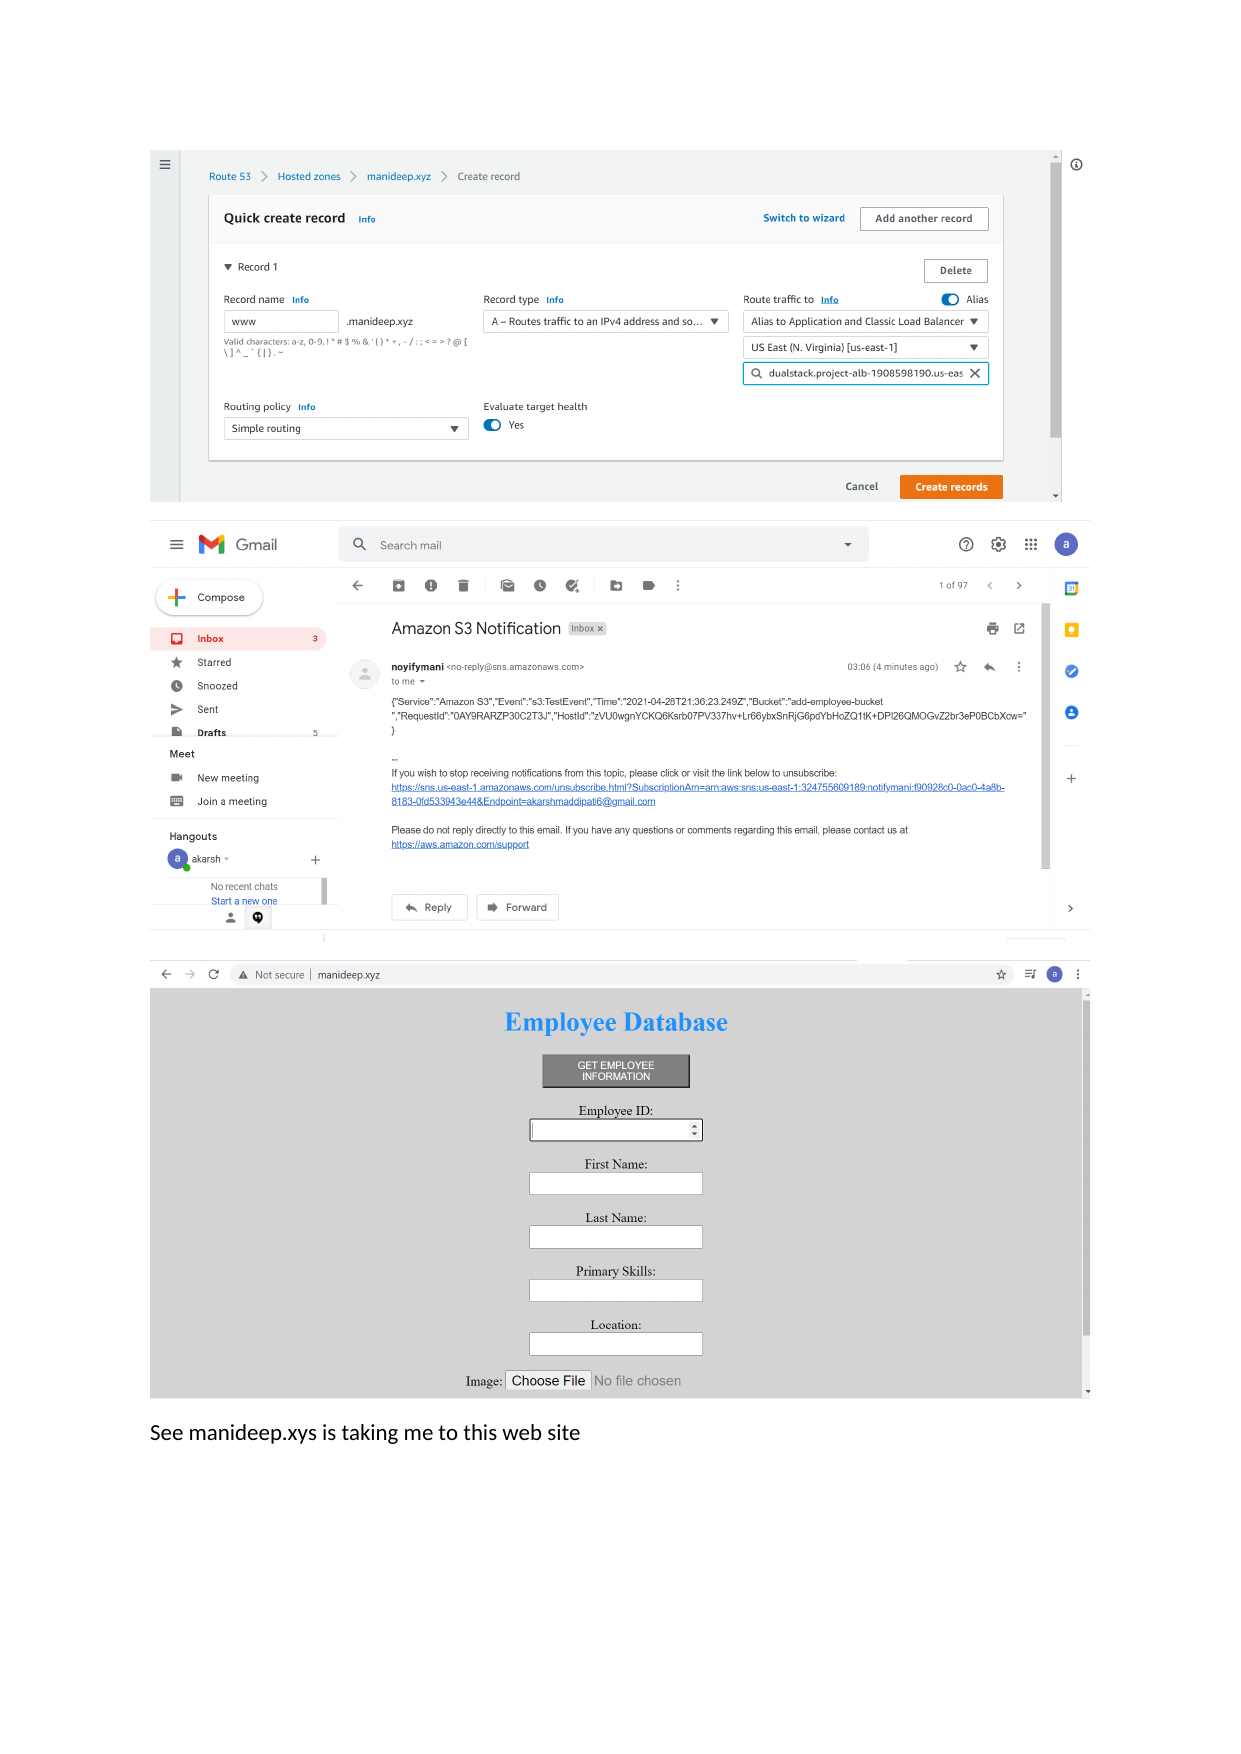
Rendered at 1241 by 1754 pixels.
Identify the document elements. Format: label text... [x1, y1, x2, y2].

text See manideep.xys is taking me to this web site [150, 1418, 1090, 1446]
picture [150, 960, 1091, 1400]
picture [150, 150, 1091, 502]
picture [150, 520, 1091, 942]
